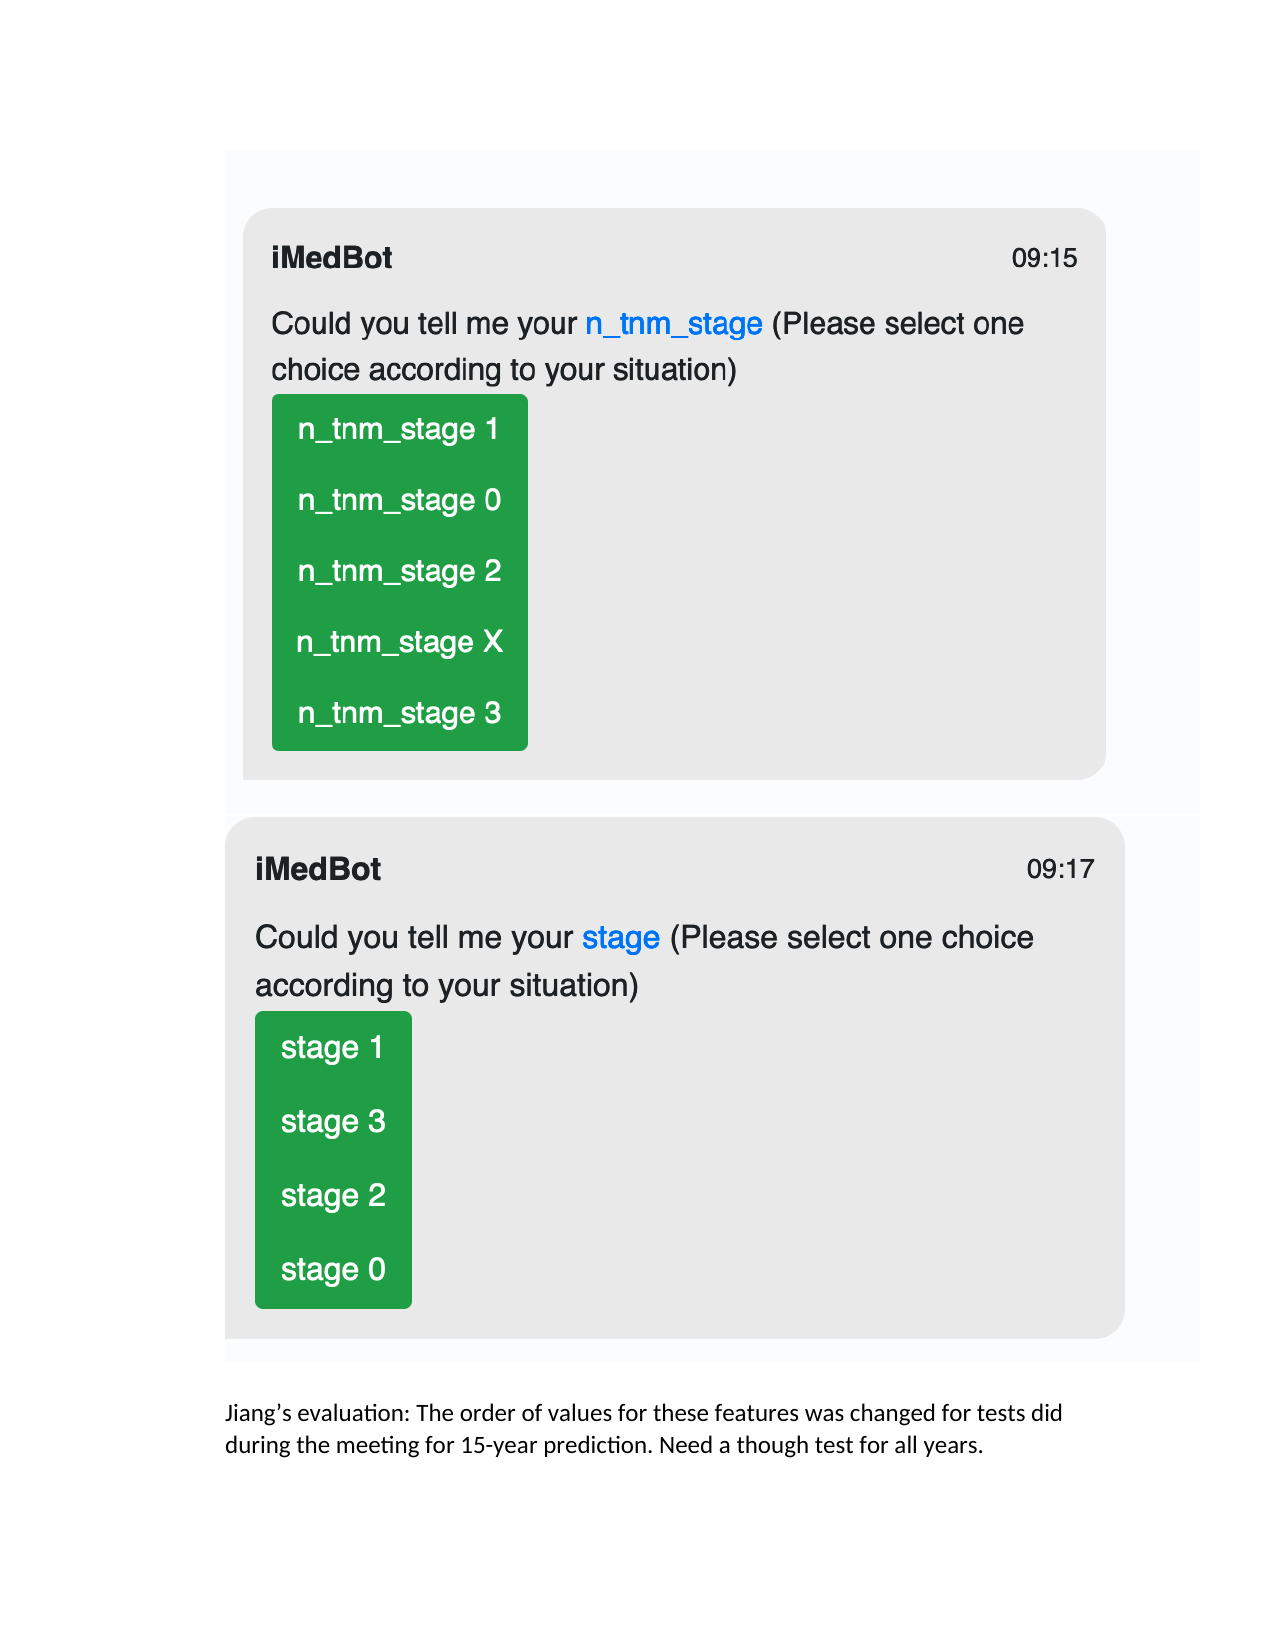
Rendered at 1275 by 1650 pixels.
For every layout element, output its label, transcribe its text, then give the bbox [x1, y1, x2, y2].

list Jiang’s evaluation: The order of values for these features was changed for tests did during the meeting for 15-year prediction. Need a though test for all years. [225, 1397, 1125, 1460]
picture [225, 150, 1200, 814]
picture [225, 816, 1200, 1362]
